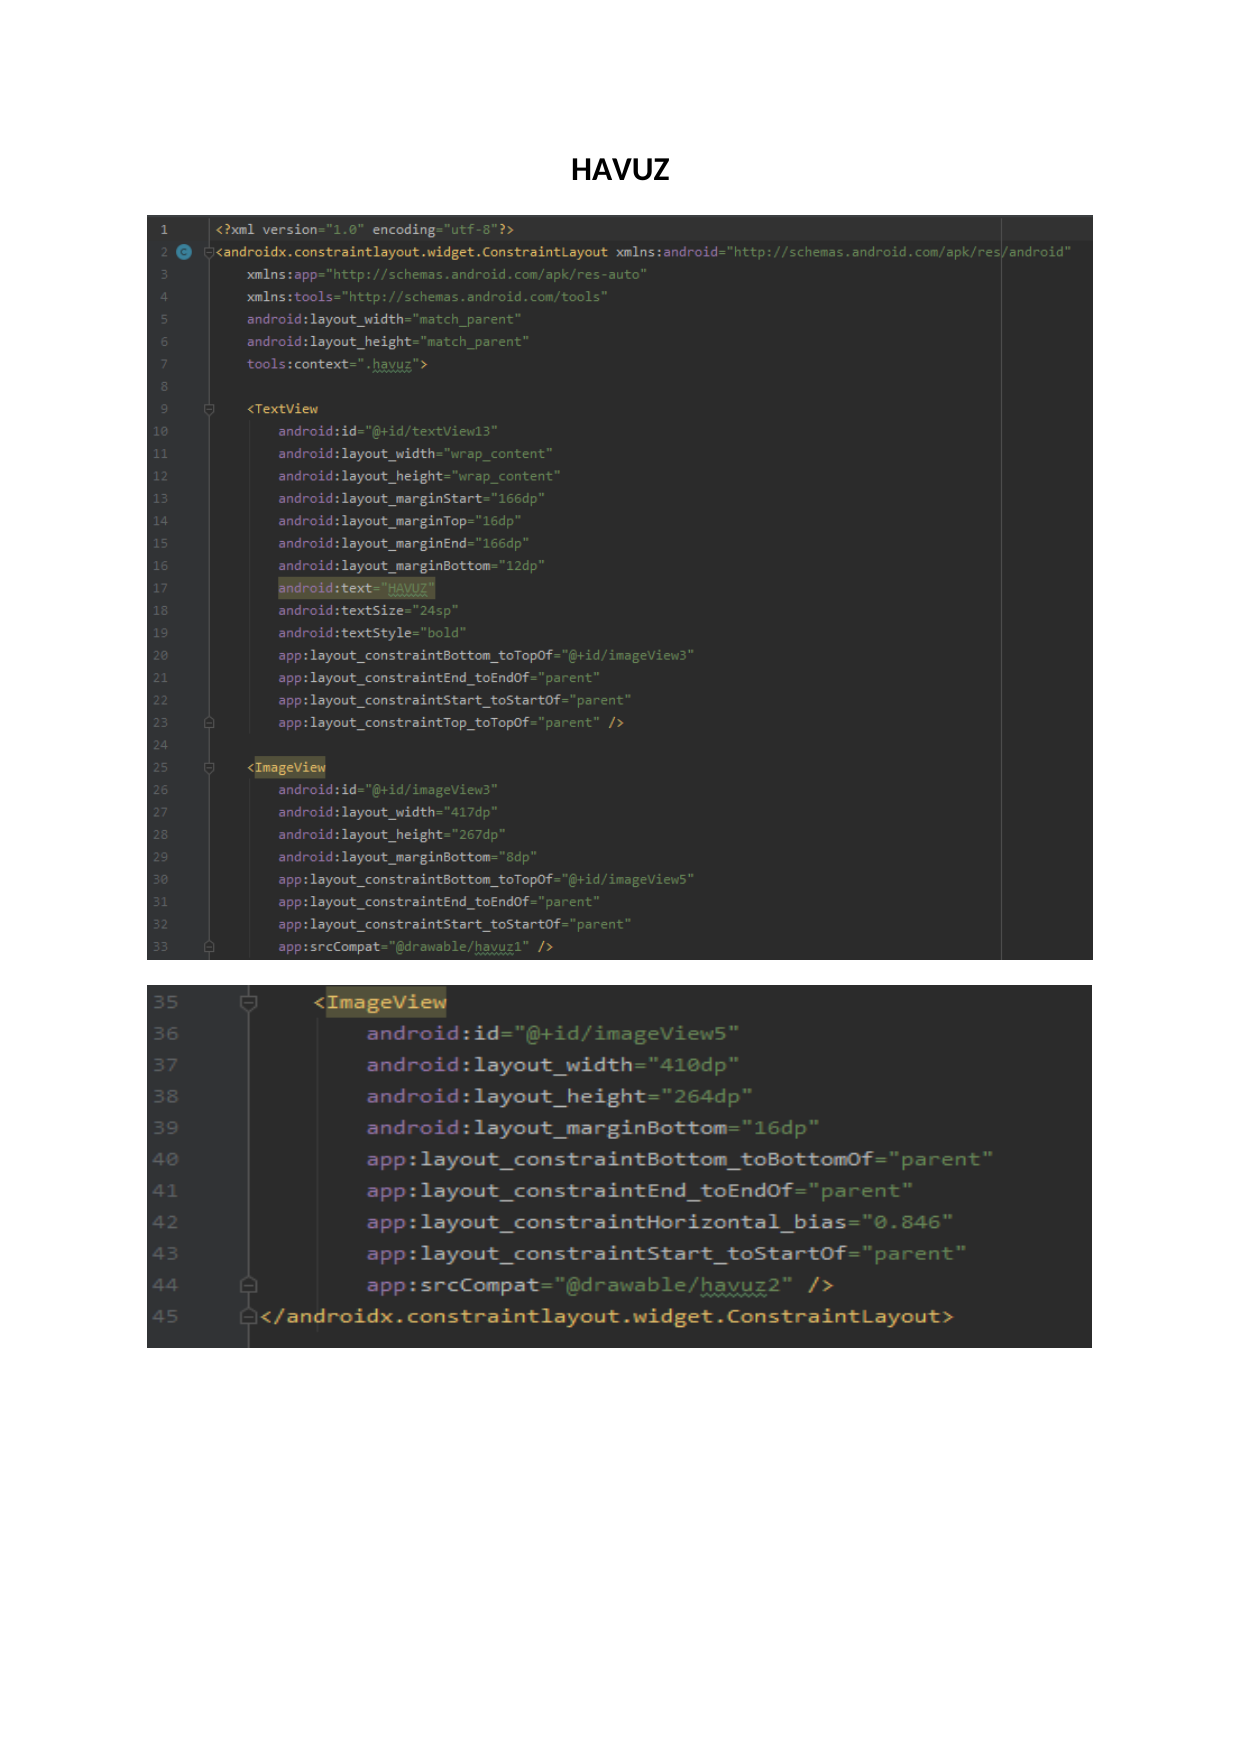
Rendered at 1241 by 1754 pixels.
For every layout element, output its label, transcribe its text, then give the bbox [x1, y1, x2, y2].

text HAVUZ [148, 148, 1093, 188]
picture [147, 215, 1093, 960]
picture [147, 985, 1092, 1348]
